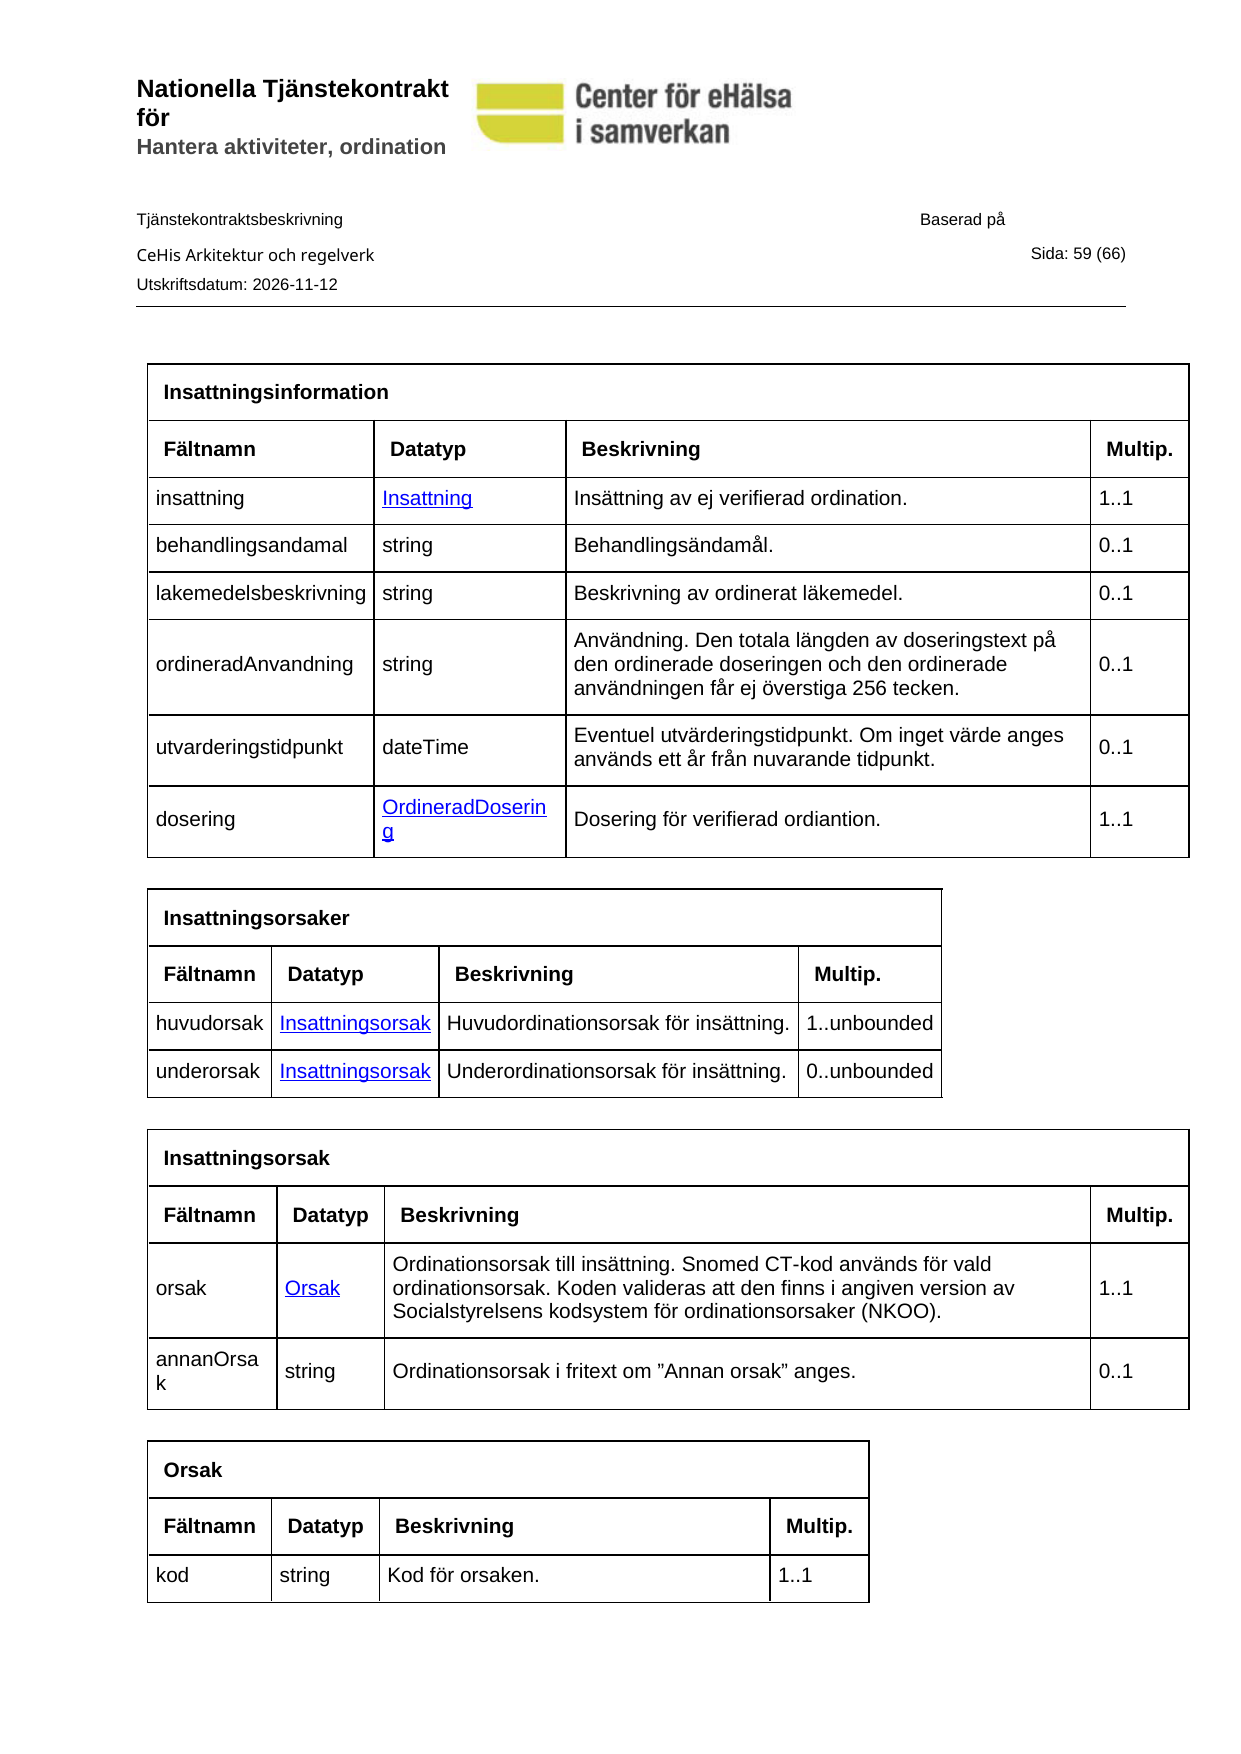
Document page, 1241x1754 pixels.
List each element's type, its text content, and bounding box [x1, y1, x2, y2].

table_cell 1..1 [1091, 478, 1188, 524]
table_cell Multip. [799, 947, 941, 1002]
table_cell OrdineradDosering [375, 787, 565, 857]
table_cell lakemedelsbeskrivning [148, 572, 373, 618]
table_cell orsak [148, 1243, 276, 1337]
table_cell 0..1 [1091, 1339, 1188, 1409]
table_cell Beskrivning [385, 1187, 1090, 1242]
table_cell Eventuel utvärderingstidpunkt. Om inget värde anges används ett år från nuvarande tidpunkt. [567, 716, 1090, 785]
table_cell Ordinationsorsak i fritext om ”Annan orsak” anges. [385, 1339, 1090, 1409]
table_cell Fältnamn [148, 946, 271, 1002]
table_header Insattningsinformation [148, 365, 1188, 419]
table_cell string [375, 525, 565, 571]
table_cell Insattningsorsak [272, 1051, 438, 1097]
table_cell Datatyp [278, 1187, 384, 1242]
table_cell Behandlingsändamål. [567, 525, 1090, 571]
table_cell 1..1 [1091, 787, 1188, 857]
picture [471, 78, 797, 151]
table_cell 0..1 [1091, 716, 1188, 785]
table_cell Multip. [771, 1499, 868, 1554]
table_cell behandlingsandamal [148, 525, 373, 571]
table_cell Beskrivning av ordinerat läkemedel. [567, 573, 1090, 618]
table_cell Insattningsorsak [272, 1003, 438, 1049]
table_cell Datatyp [272, 1499, 379, 1554]
table_cell Beskrivning [440, 947, 798, 1002]
table_cell Dosering för verifierad ordiantion. [567, 787, 1090, 857]
table_cell dosering [148, 786, 373, 857]
table_cell Fältnamn [148, 1186, 276, 1242]
table_cell utvarderingstidpunkt [148, 715, 373, 785]
table_cell Orsak [278, 1244, 384, 1337]
table_cell 0..1 [1091, 620, 1188, 714]
table_cell Ordinationsorsak till insättning. Snomed CT-kod används för vald ordinationsorsak. Koden valideras att den finns i angiven version av Socialstyrelsens kodsystem för ordinationsorsaker (NKOO). [385, 1244, 1090, 1337]
table_cell string [375, 620, 565, 714]
table_cell Datatyp [272, 947, 438, 1002]
table_cell huvudorsak [148, 1003, 271, 1049]
table_cell Beskrivning [380, 1499, 769, 1554]
table_header Insattningsorsaker [148, 890, 941, 945]
table_cell Huvudordinationsorsak för insättning. [440, 1003, 798, 1049]
table_header Insattningsorsak [148, 1130, 1188, 1185]
table_header Orsak [148, 1442, 868, 1497]
table_cell 1..1 [1091, 1244, 1188, 1337]
table_cell insattning [148, 478, 373, 524]
table_cell string [375, 573, 565, 618]
table_cell 1..unbounded [799, 1003, 941, 1049]
table_cell 1..1 [771, 1556, 868, 1601]
table_cell Insattning [375, 478, 565, 524]
table_cell 0..1 [1091, 525, 1188, 571]
table_cell Beskrivning [567, 421, 1090, 476]
table_cell 0..1 [1091, 573, 1188, 618]
table_cell string [278, 1339, 384, 1409]
table_cell string [272, 1556, 379, 1601]
table_cell Användning. Den totala längden av doseringstext på den ordinerade doseringen och den ordinerade användningen får ej överstiga 256 tecken. [567, 620, 1090, 714]
table_cell ordineradAnvandning [148, 620, 373, 714]
table_cell underorsak [148, 1050, 271, 1097]
table_cell annanOrsak [148, 1338, 276, 1409]
table_cell Fältnamn [148, 1498, 271, 1554]
table_cell Fältnamn [148, 421, 373, 476]
table_cell Multip. [1091, 1187, 1188, 1242]
table_cell Multip. [1091, 421, 1188, 476]
table_cell Insättning av ej verifierad ordination. [567, 478, 1090, 524]
table_cell dateTime [375, 716, 565, 785]
table_cell Kod för orsaken. [380, 1556, 769, 1601]
table_cell Underordinationsorsak för insättning. [440, 1051, 798, 1097]
table_cell 0..unbounded [799, 1051, 941, 1097]
table_cell Datatyp [375, 421, 565, 476]
table_cell kod [148, 1555, 271, 1601]
